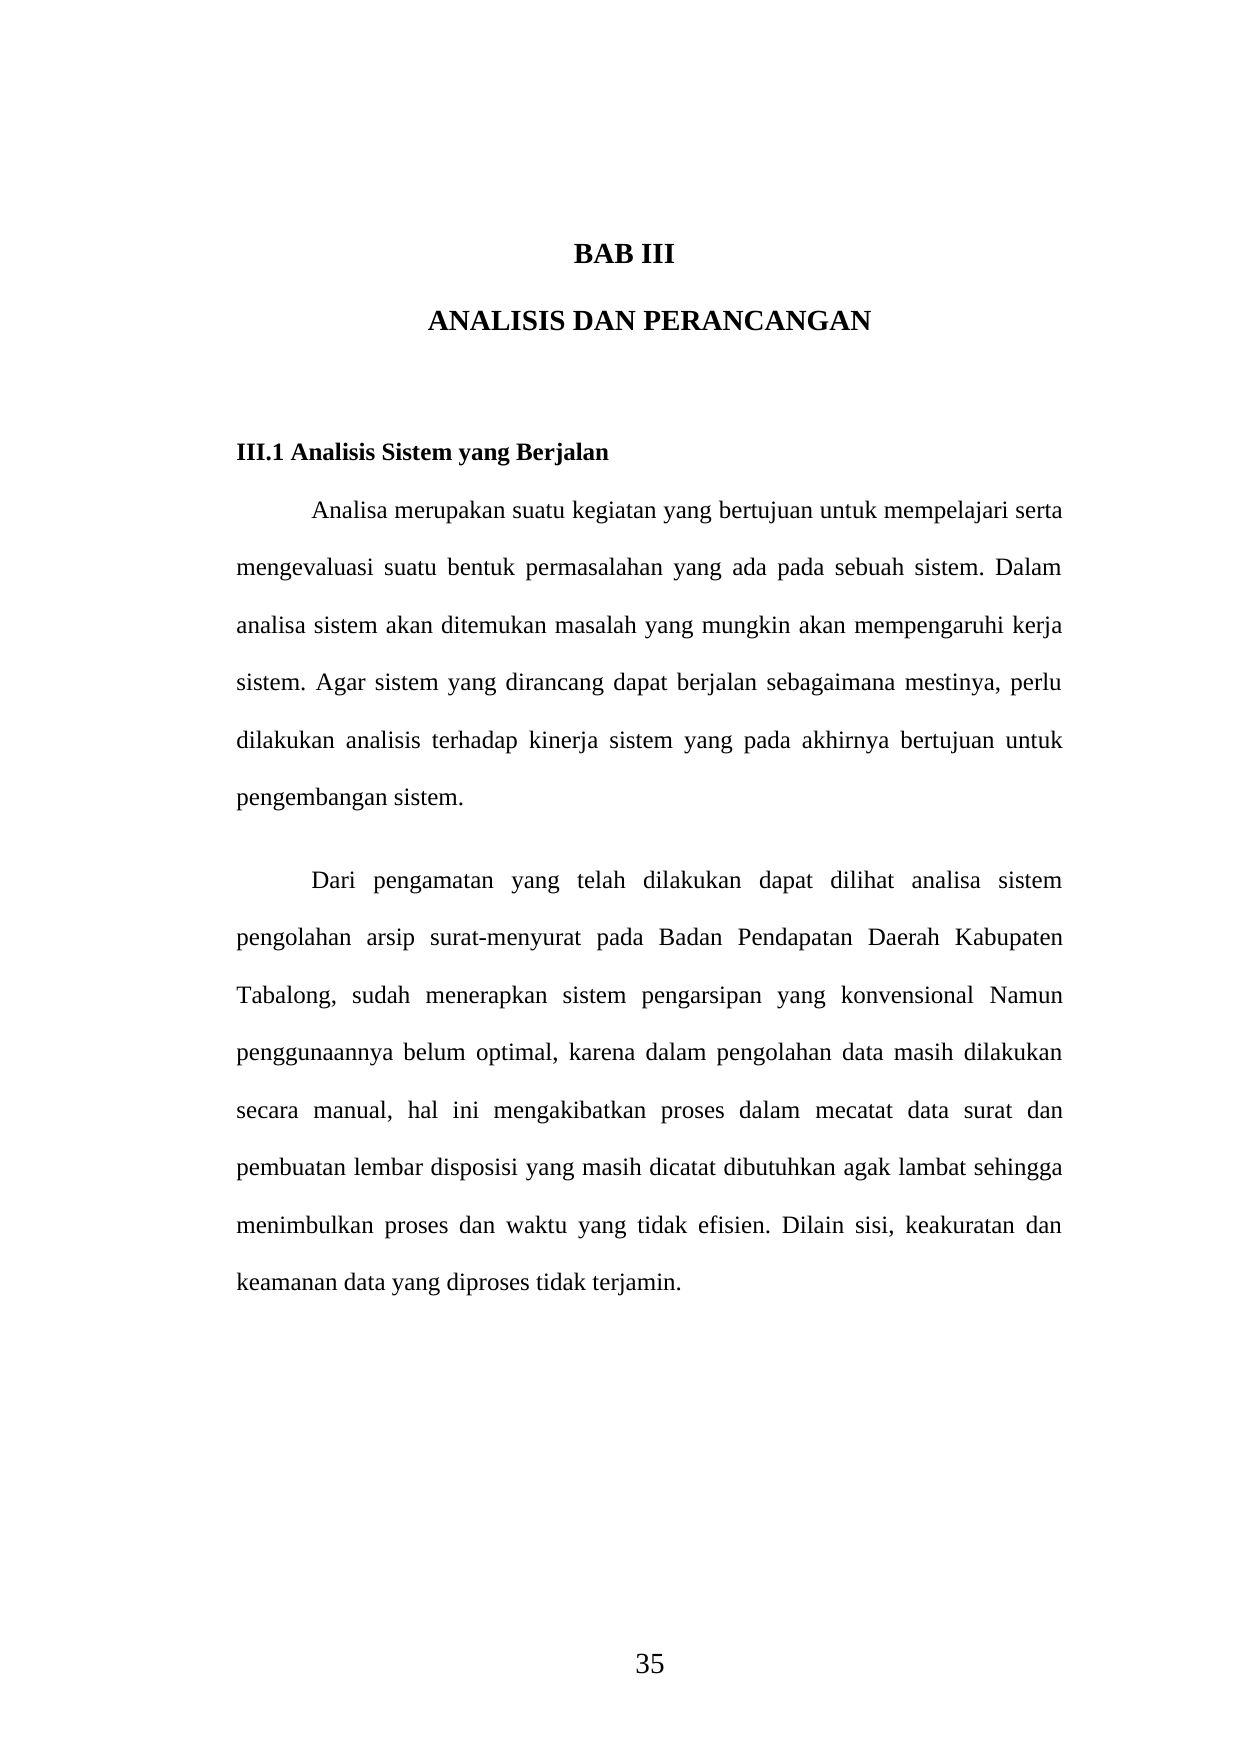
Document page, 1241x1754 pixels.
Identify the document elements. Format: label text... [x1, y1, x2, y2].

text ANALISIS DAN PERANCANGAN [236, 303, 1063, 337]
text Analisa merupakan suatu kegiatan yang bertujuan untuk mempelajari serta mengevaluasi suatu bentuk permasalahan yang ada pada sebuah sistem. Dalam analisa sistem akan ditemukan masalah yang mungkin akan mempengaruhi kerja sistem. Agar sistem yang dirancang dapat berjalan sebagaimana mestinya, perlu dilakukan analisis terhadap kinerja sistem yang pada akhirnya bertujuan untuk pengembangan sistem. [236, 495, 1063, 811]
subtitle Analisis Sistem yang Berjalan [236, 437, 1063, 466]
text Dari pengamatan yang telah dilakukan dapat dilihat analisa sistem pengolahan arsip surat-menyurat pada Badan Pendapatan Daerah Kabupaten Tabalong, sudah menerapkan sistem pengarsipan yang konvensional Namun penggunaannya belum optimal, karena dalam pengolahan data masih dilakukan secara manual, hal ini mengakibatkan proses dalam mecatat data surat dan pembuatan lembar disposisi yang masih dicatat dibutuhkan agak lambat sehingga menimbulkan proses dan waktu yang tidak efisien. Dilain sisi, keakuratan dan keamanan data yang diproses tidak terjamin. [236, 865, 1063, 1296]
